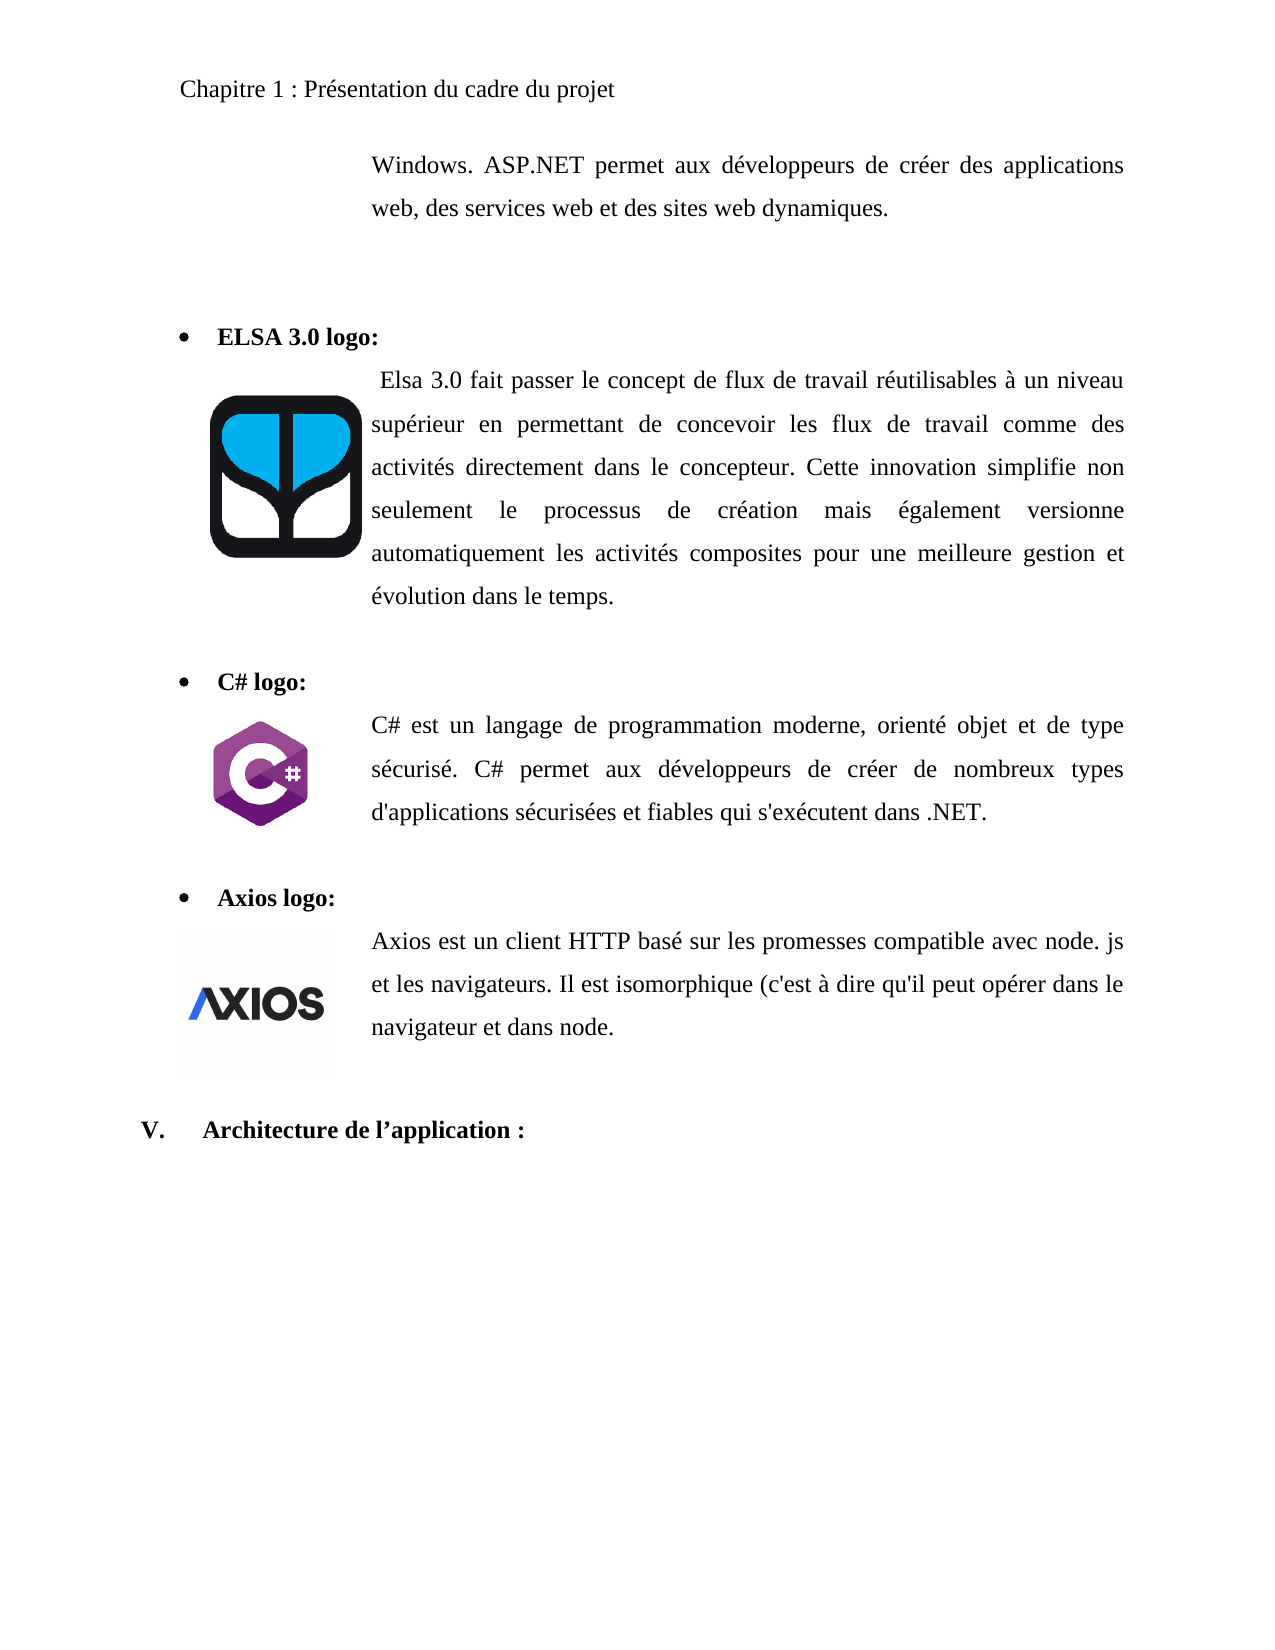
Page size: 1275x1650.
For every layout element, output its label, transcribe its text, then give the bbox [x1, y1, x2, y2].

text Axios est un client HTTP basé sur les promesses compatible avec node. js et les navigateurs. Il est isomorphique (c'est à dire qu'il peut opérer dans le navigateur et dans node. [371, 926, 1125, 1041]
picture [181, 928, 331, 1077]
list ELSA 3.0 logo: [179, 322, 1125, 351]
picture [189, 703, 331, 844]
list C# logo: [179, 667, 1125, 696]
list Elsa 3.0 fait passer le concept de flux de travail réutilisables à un niveau supérieur en permettant de concevoir les flux de travail comme des activités directement dans le concepteur. Cette innovation simplifie non seulement le processus de création mais également versionne automatiquement les activités composites pour une meilleure gestion et évolution dans le temps. [371, 366, 1125, 610]
list Axios logo: [179, 883, 1125, 912]
picture [210, 395, 362, 558]
subtitle Architecture de l’application : [165, 1115, 1125, 1144]
text C# est un langage de programmation moderne, orienté objet et de type sécurisé. C# permet aux développeurs de créer de nombreux types d'applications sécurisées et fiables qui s'exécutent dans .NET. [371, 711, 1125, 826]
